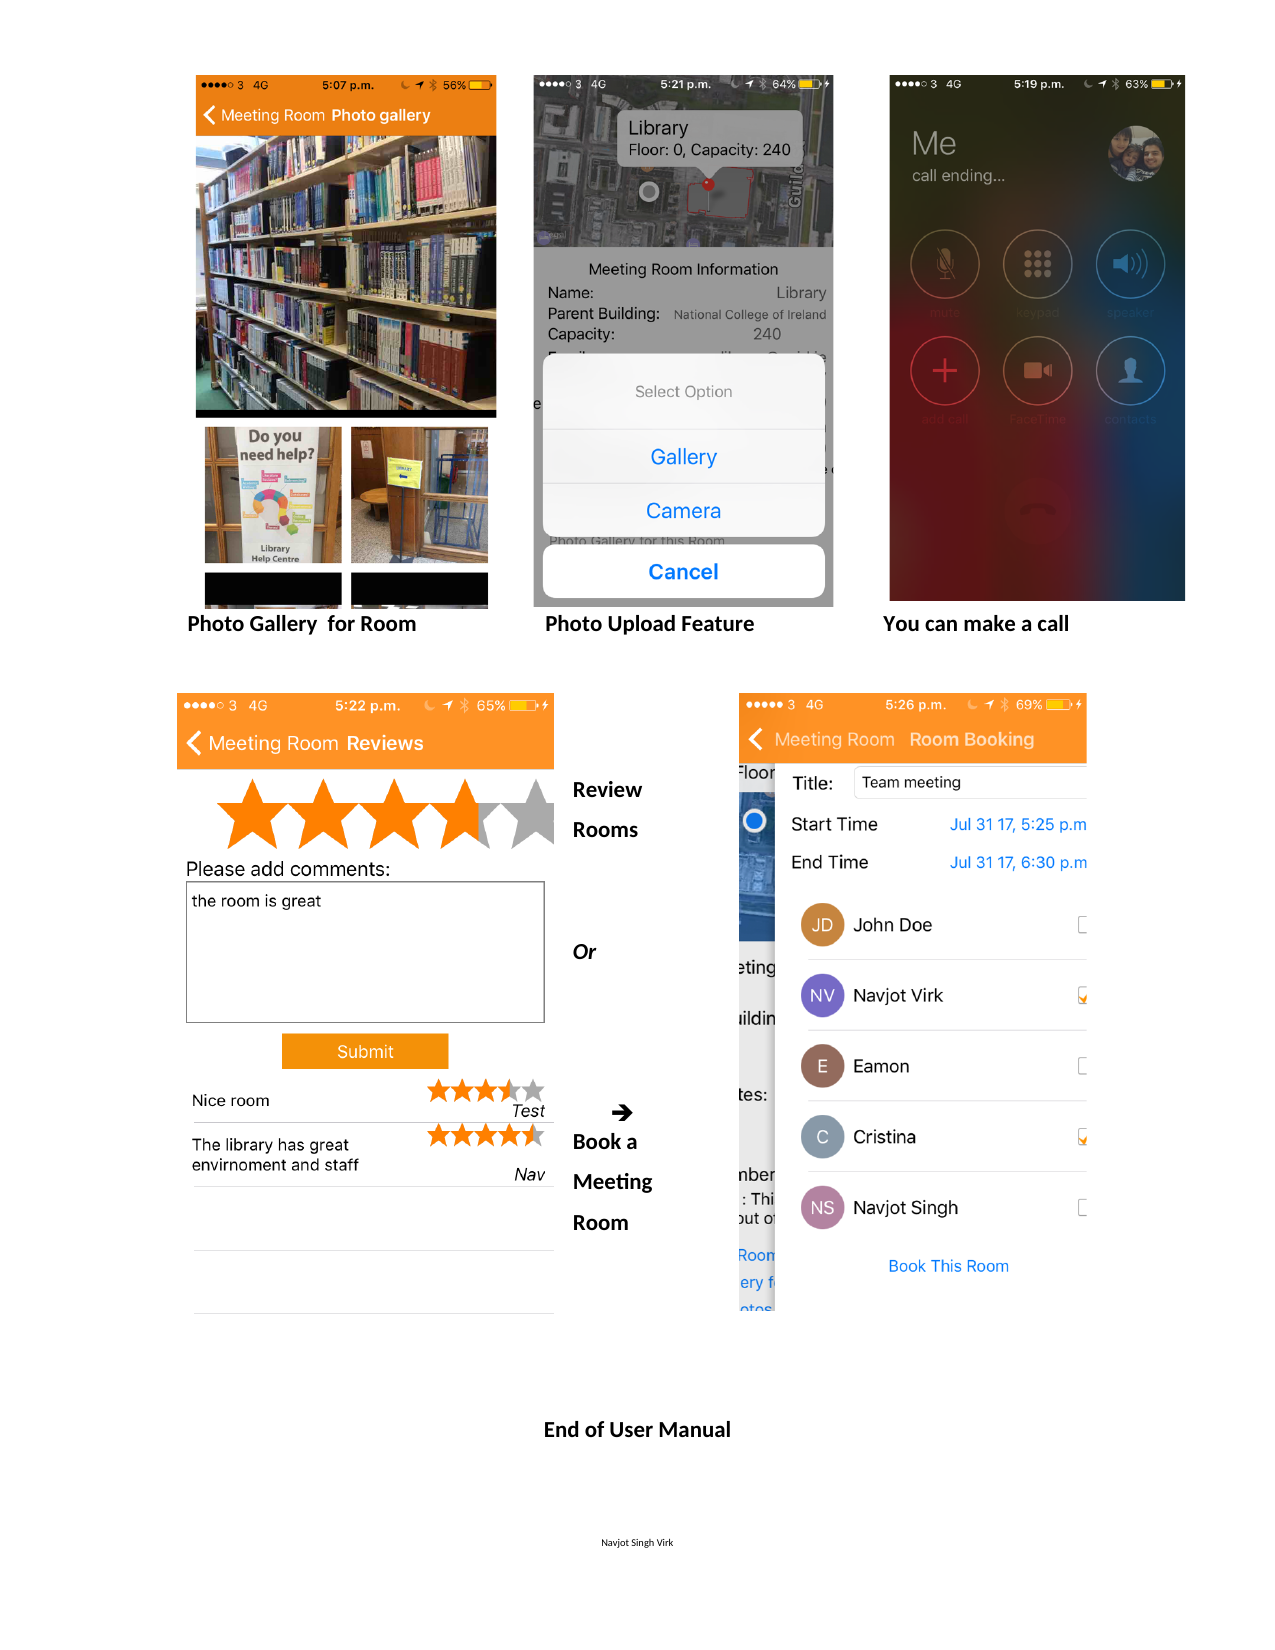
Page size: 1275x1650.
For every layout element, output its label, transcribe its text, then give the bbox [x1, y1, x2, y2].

text Room [554, 1208, 739, 1236]
picture [889, 75, 1186, 601]
text Review [554, 775, 739, 803]
text Meeting [554, 1167, 739, 1195]
picture [195, 75, 497, 609]
text Or [554, 937, 739, 965]
text Photo Gallery for Room Photo Upload Feature You can make a call [187, 206, 1088, 637]
picture [739, 693, 1087, 1311]
text End of User Manual [187, 1415, 1088, 1443]
text Book a [554, 1127, 739, 1155]
picture [533, 75, 834, 607]
text Rooms [554, 815, 739, 843]
picture [177, 693, 554, 1364]
